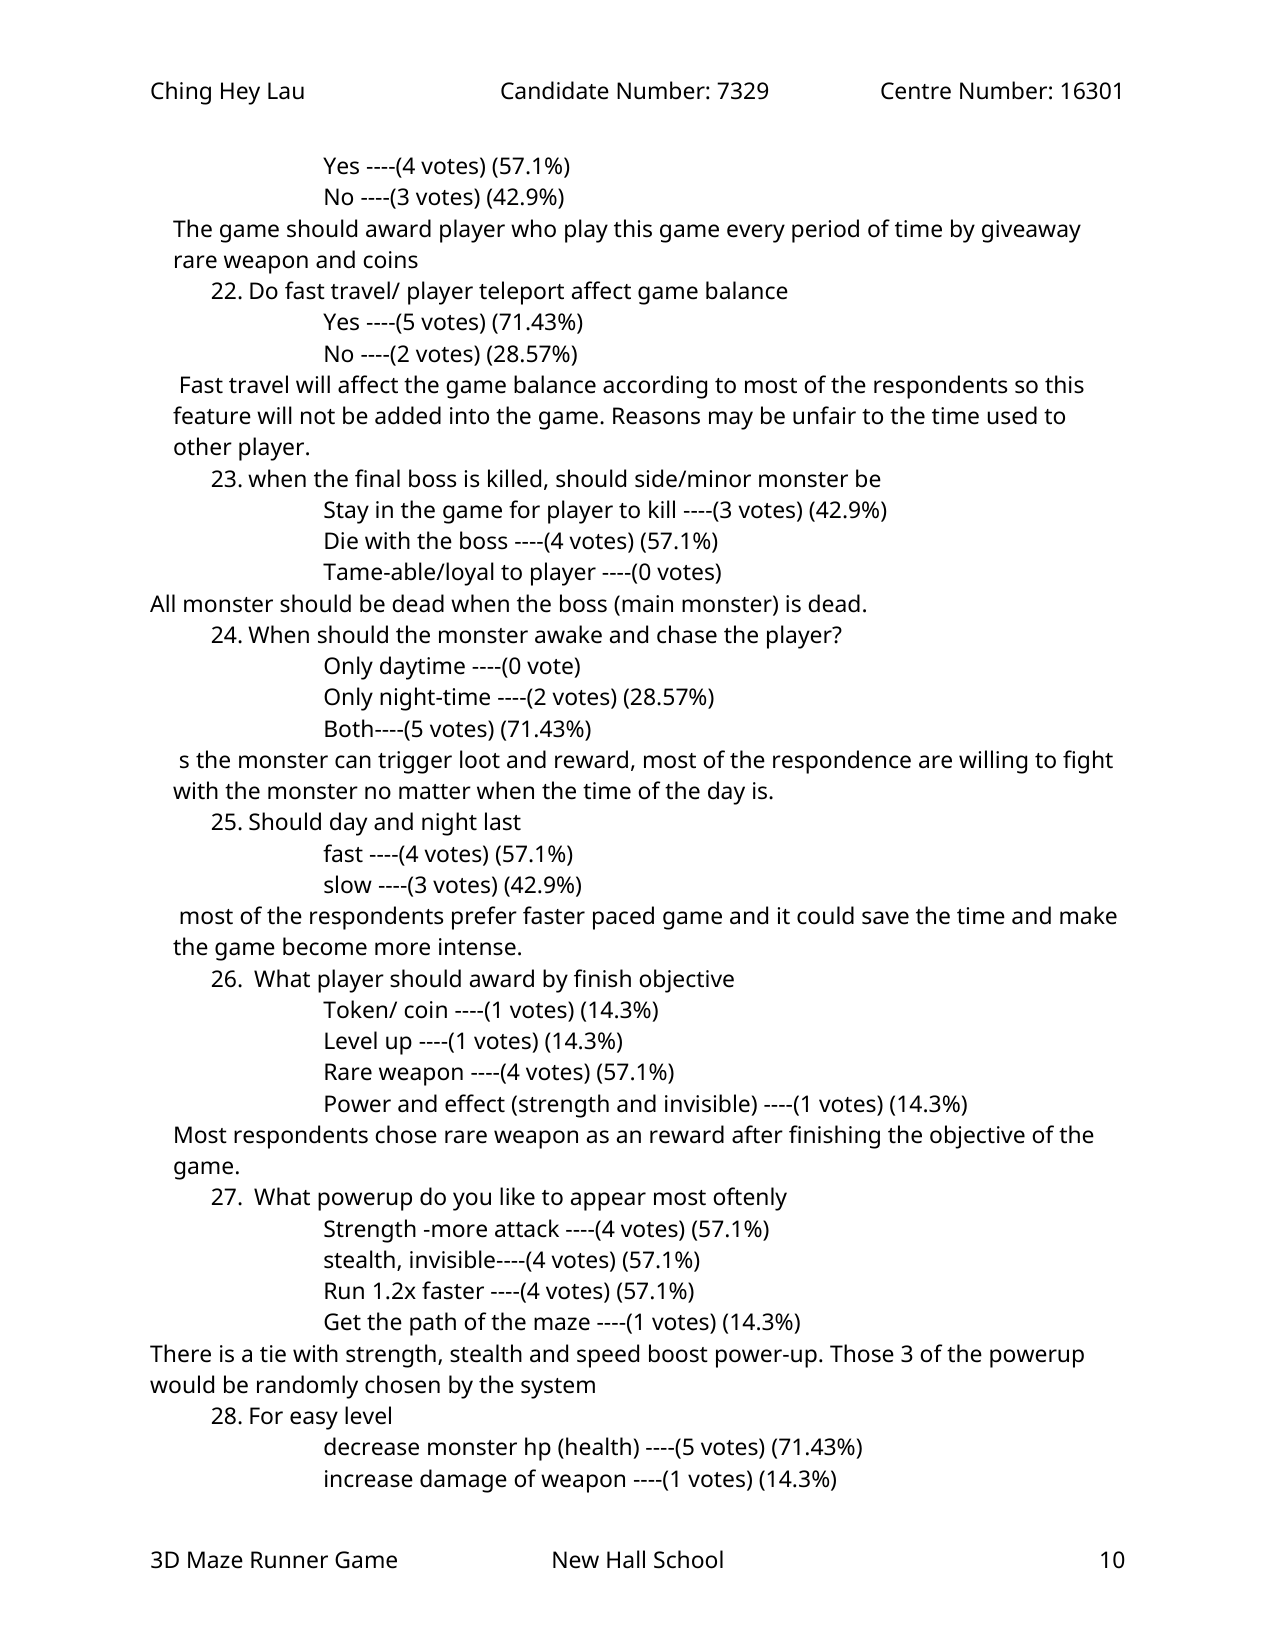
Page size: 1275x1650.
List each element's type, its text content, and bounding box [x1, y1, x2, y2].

text slow ----(3 votes) (42.9%) [323, 869, 1125, 900]
text increase damage of weapon ----(1 votes) (14.3%) [323, 1462, 1125, 1494]
text Strength -more attack ----(4 votes) (57.1%) [323, 1212, 1125, 1244]
list What player should award by finish objective [211, 962, 1125, 994]
text All monster should be dead when the boss (main monster) is dead. [150, 587, 1125, 619]
text There is a tie with strength, stealth and speed boost power-up. Those 3 of the powerup would be randomly chosen by the system [150, 1337, 1125, 1400]
list When should the monster awake and chase the player? [211, 619, 1125, 650]
list Do fast travel/ player teleport affect game balance [211, 275, 1125, 306]
text Rare weapon ----(4 votes) (57.1%) [323, 1056, 1125, 1087]
text Level up ----(1 votes) (14.3%) [323, 1025, 1125, 1056]
text most of the respondents prefer faster paced game and it could save the time and make the game become more intense. [173, 900, 1125, 962]
text The game should award player who play this game every period of time by giveaway rare weapon and coins [173, 212, 1125, 275]
text Most respondents chose rare weapon as an reward after finishing the objective of the game. [173, 1119, 1125, 1181]
text Yes ----(4 votes) (57.1%) [323, 150, 1125, 181]
text Power and effect (strength and invisible) ----(1 votes) (14.3%) [323, 1087, 1125, 1119]
text Yes ----(5 votes) (71.43%) [323, 306, 1125, 337]
text Die with the boss ----(4 votes) (57.1%) [323, 525, 1125, 556]
text Fast travel will affect the game balance according to most of the respondents so this feature will not be added into the game. Reasons may be unfair to the time used to other player. [173, 369, 1125, 462]
text Both----(5 votes) (71.43%) [323, 712, 1125, 744]
text Run 1.2x faster ----(4 votes) (57.1%) [323, 1275, 1125, 1306]
text No ----(3 votes) (42.9%) [323, 181, 1125, 212]
text Token/ coin ----(1 votes) (14.3%) [323, 994, 1125, 1025]
text decrease monster hp (health) ----(5 votes) (71.43%) [323, 1431, 1125, 1462]
text Only night-time ----(2 votes) (28.57%) [323, 681, 1125, 712]
text Only daytime ----(0 vote) [323, 650, 1125, 681]
list Should day and night last [211, 806, 1125, 837]
text Tame-able/loyal to player ----(0 votes) [323, 556, 1125, 587]
text s the monster can trigger loot and reward, most of the respondence are willing to fight with the monster no matter when the time of the day is. [173, 744, 1125, 806]
text Stay in the game for player to kill ----(3 votes) (42.9%) [323, 494, 1125, 525]
text fast ----(4 votes) (57.1%) [323, 837, 1125, 869]
list For easy level [211, 1400, 1125, 1431]
text stealth, invisible----(4 votes) (57.1%) [323, 1244, 1125, 1275]
list What powerup do you like to appear most oftenly [211, 1181, 1125, 1212]
text No ----(2 votes) (28.57%) [323, 337, 1125, 369]
text Get the path of the maze ----(1 votes) (14.3%) [323, 1306, 1125, 1337]
list when the final boss is killed, should side/minor monster be [211, 462, 1125, 494]
